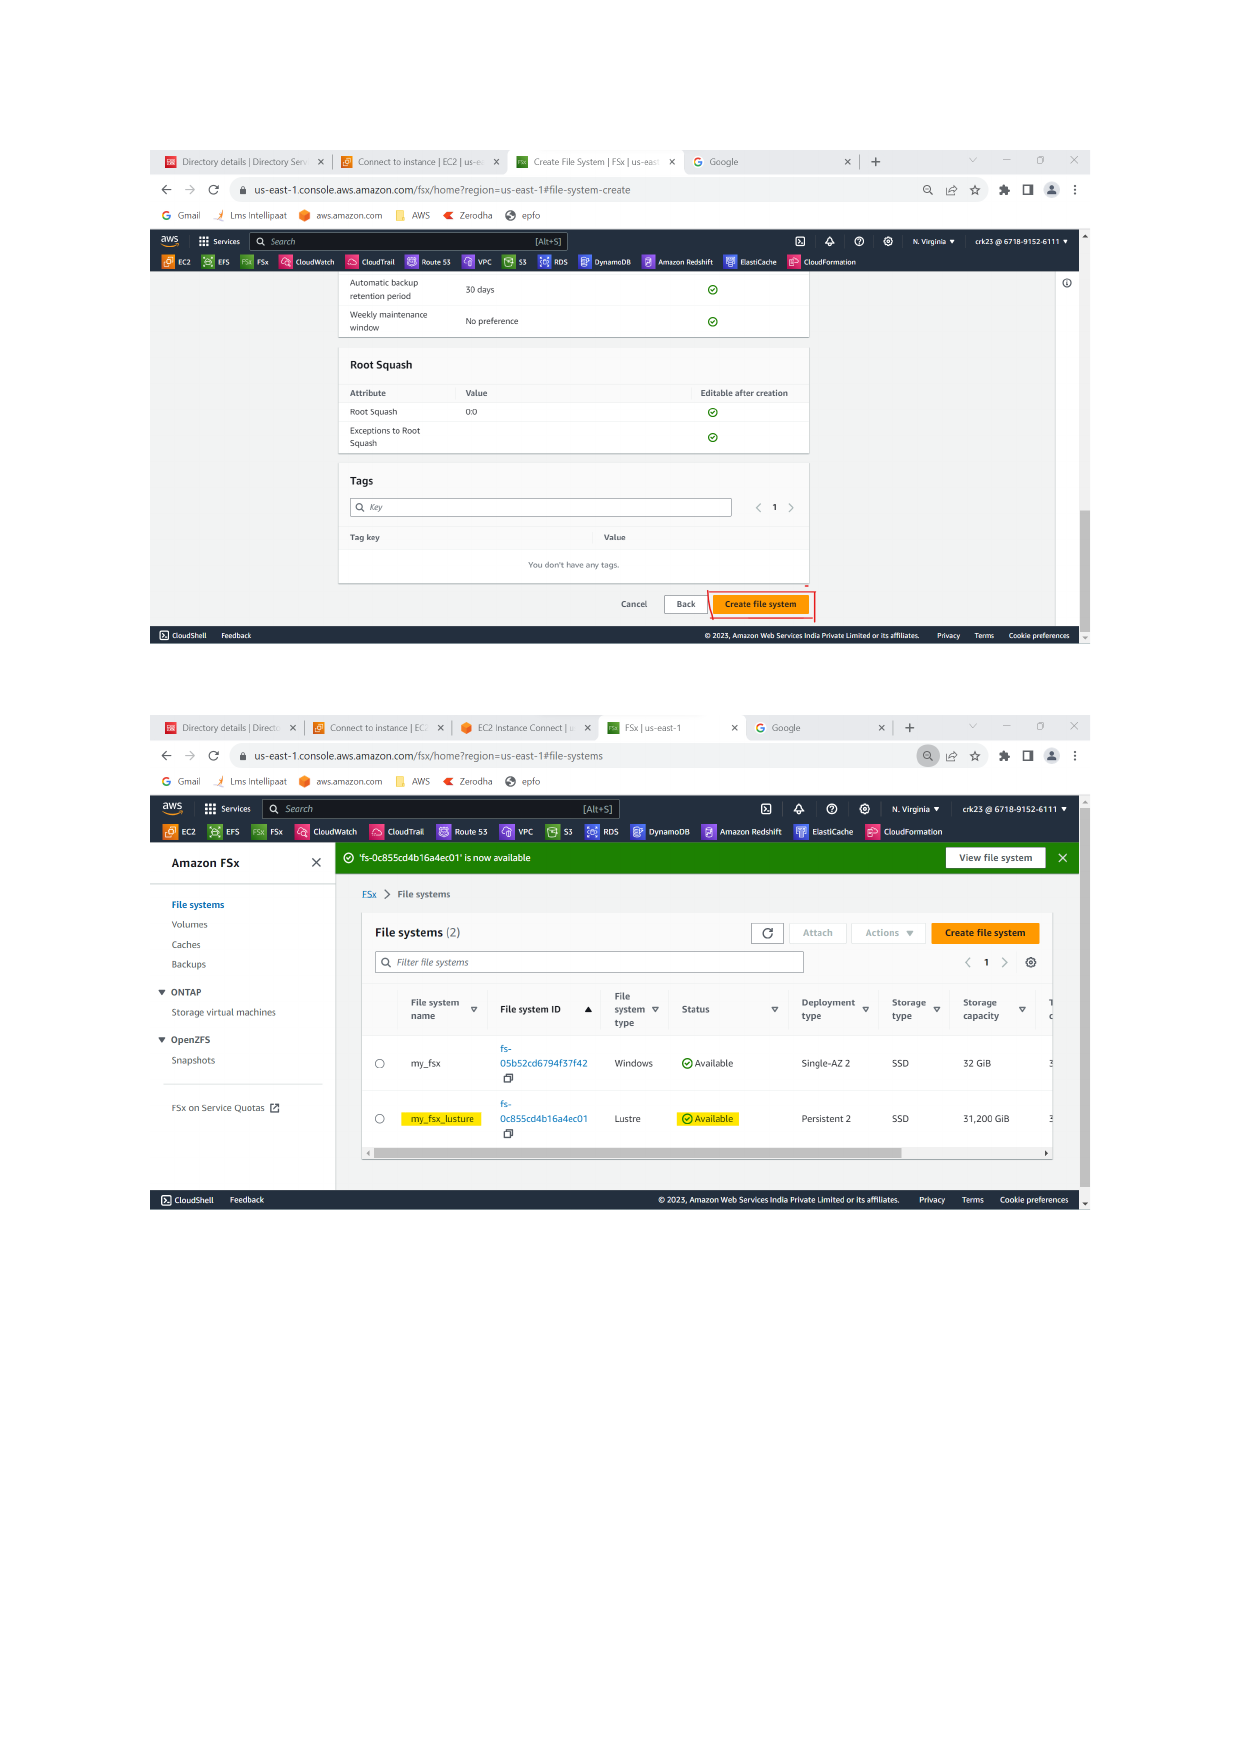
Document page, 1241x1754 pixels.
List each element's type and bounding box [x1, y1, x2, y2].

picture [150, 150, 1091, 644]
picture [150, 715, 1091, 1210]
